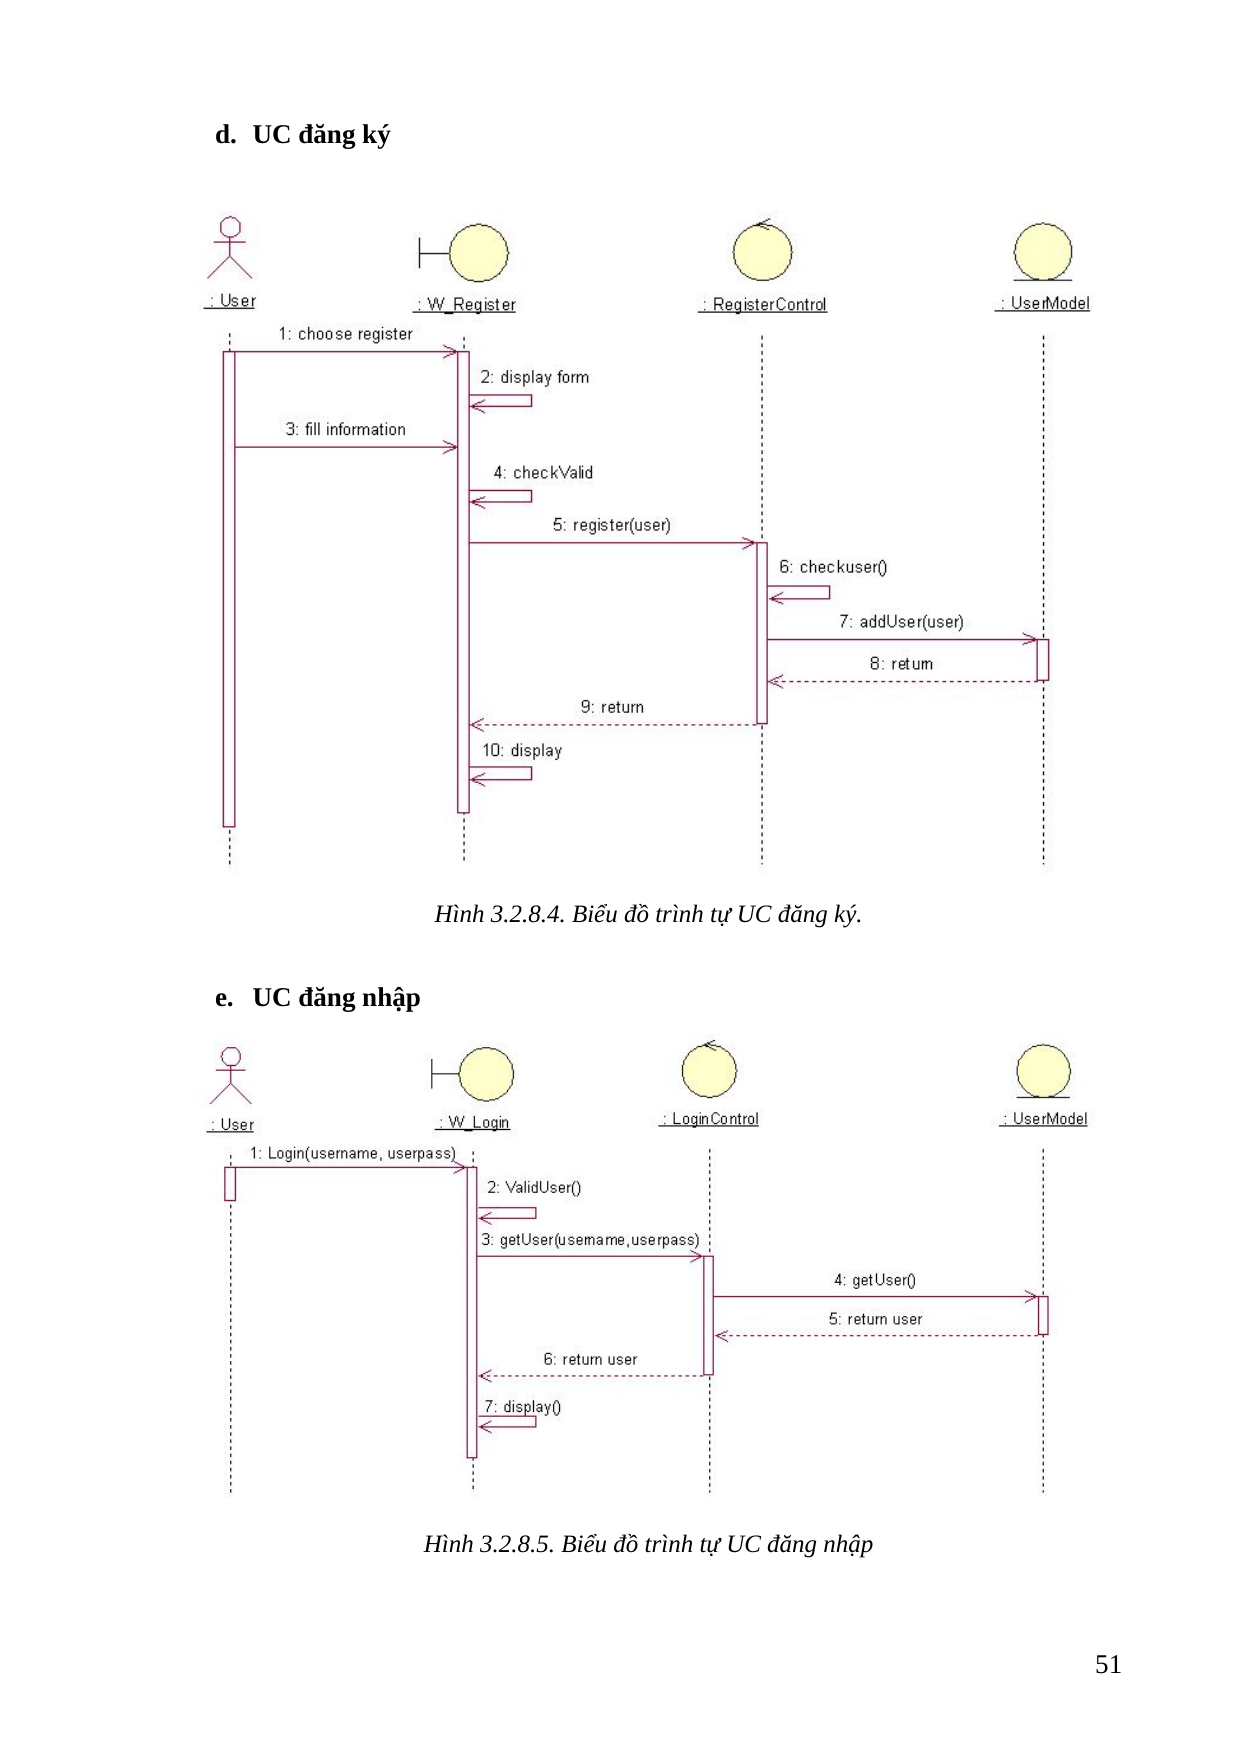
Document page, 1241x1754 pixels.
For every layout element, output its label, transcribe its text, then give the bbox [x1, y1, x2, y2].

subtitle UC đăng ký [215, 118, 1122, 149]
text Hình 3.2.8.4. Biểu đồ trình tự UC đăng ký. [177, 899, 1122, 928]
picture [177, 211, 1122, 890]
picture [177, 1034, 1122, 1520]
subtitle UC đăng nhập [215, 981, 1122, 1012]
text Hình 3.2.8.5. Biểu đồ trình tự UC đăng nhập [177, 1529, 1122, 1558]
